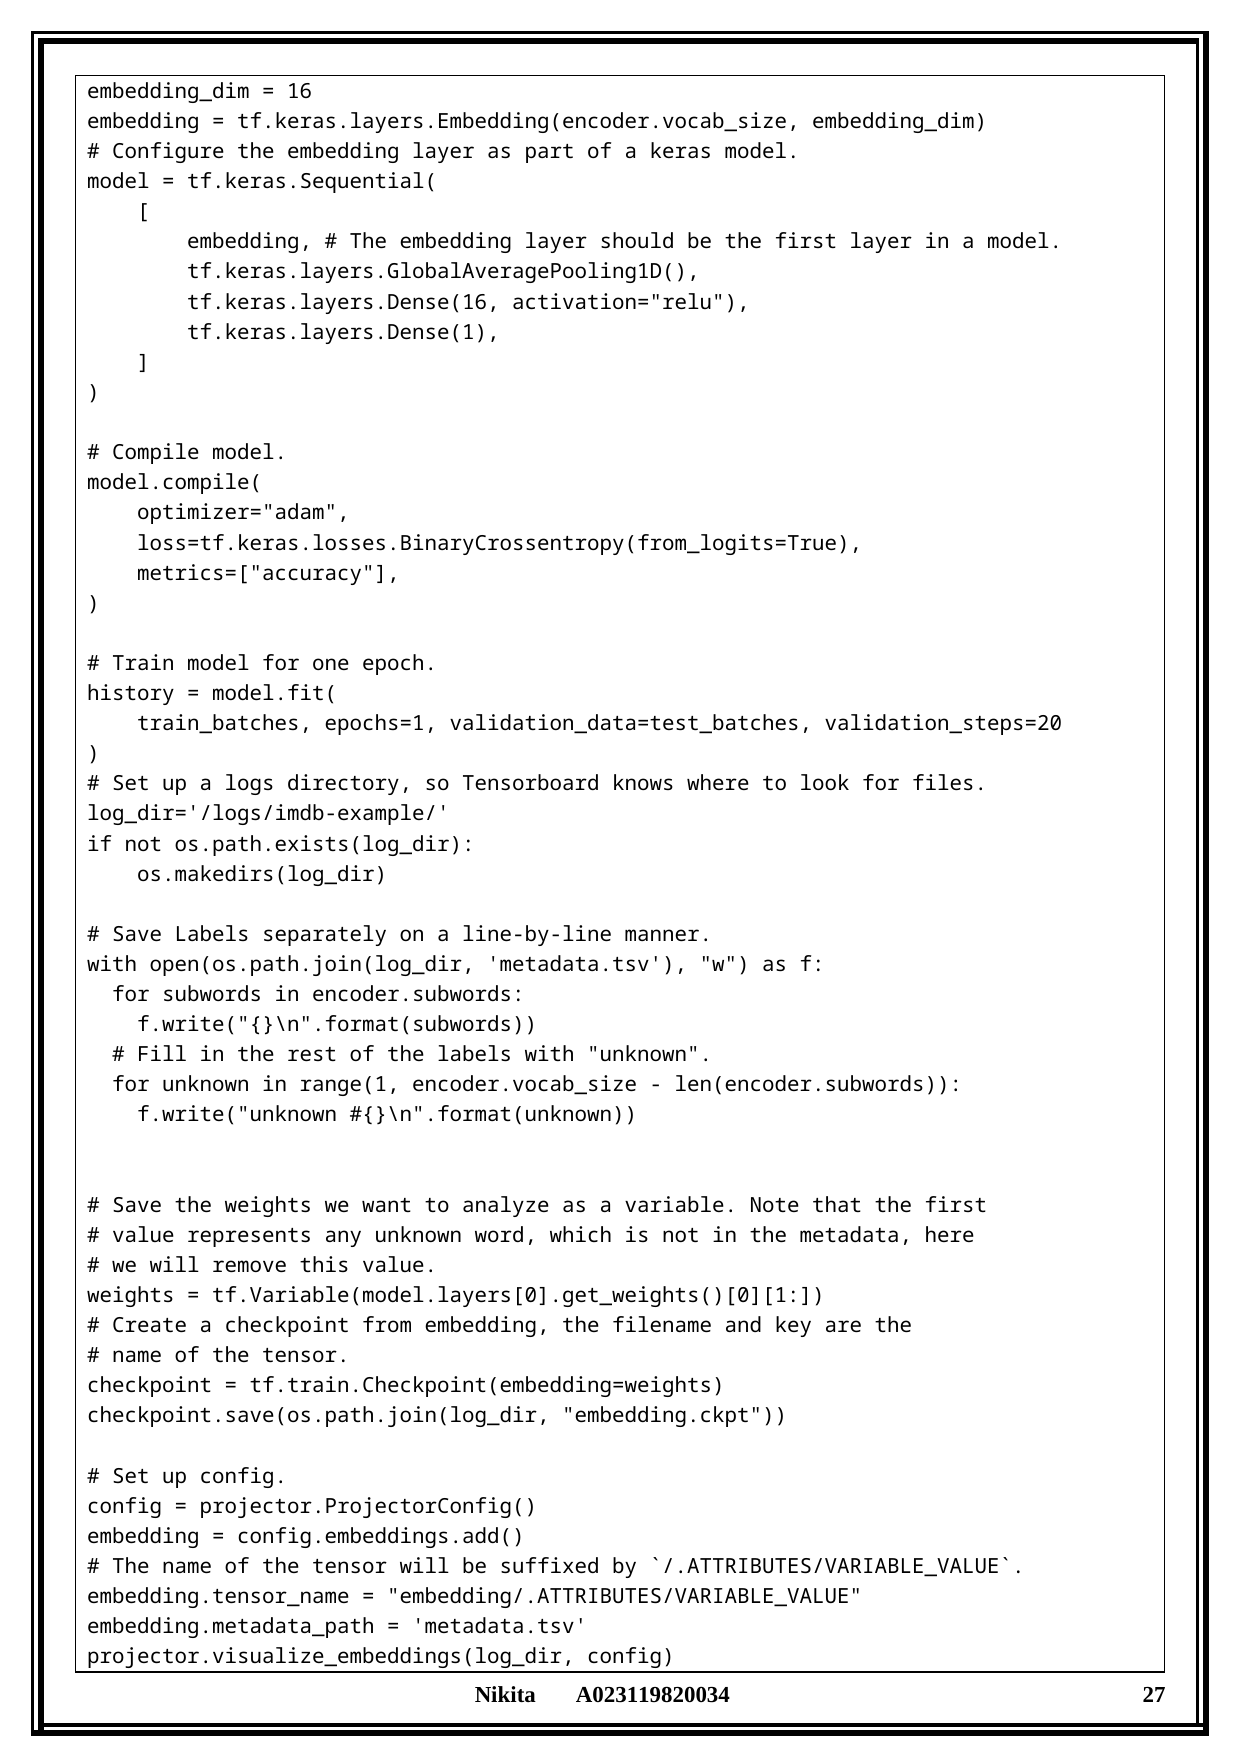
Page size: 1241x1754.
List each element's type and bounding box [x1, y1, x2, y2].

table_header [76, 76, 1164, 1671]
